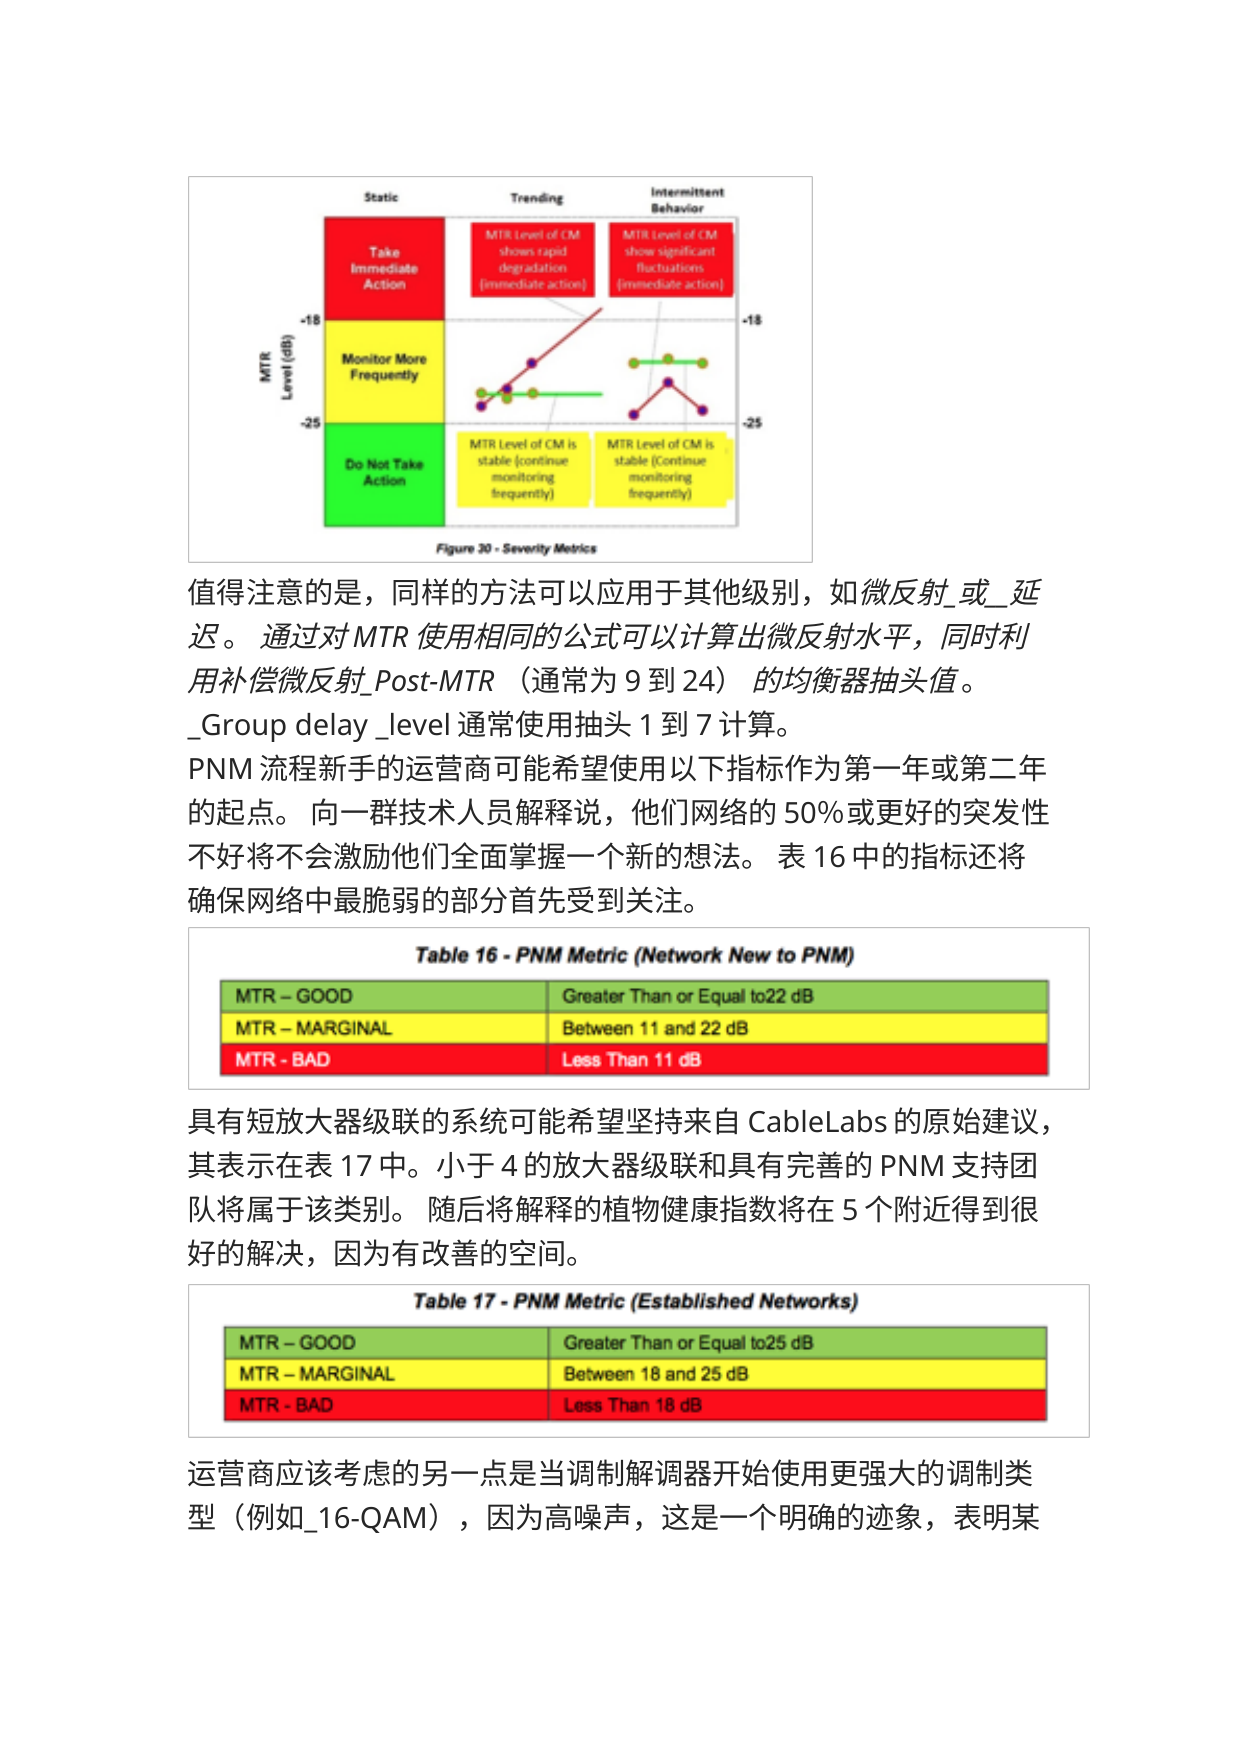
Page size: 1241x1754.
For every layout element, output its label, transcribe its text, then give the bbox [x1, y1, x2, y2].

picture [187, 175, 815, 565]
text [187, 1450, 1053, 1538]
text 具有短放大器级联的系统可能希望坚持来自CableLabs的原始建议，其表示在表17中。小于4的放大器级联和具有完善的PNM支持团队将属于该类别。 随后将解释的植物健康指数将在5个附近得到很好的解决，因为有改善的空间。 [187, 1097, 1053, 1273]
picture [187, 1283, 1092, 1440]
picture [187, 926, 1092, 1092]
text 值得注意的是，同样的方法可以应用于其他级别，如微反射_或__延迟 。 通过对MTR使用相同的公式可以计算出微反射水平，同时利用补偿微反射_Post-MTR （通常为9到24） 的均衡器抽头值 。 _Group delay _level通常使用抽头1到7计算。 [187, 568, 1053, 745]
text PNM流程新手的运营商可能希望使用以下指标作为第一年或第二年的起点。 向一群技术人员解释说，他们网络的50％或更好的突发性不好将不会激励他们全面掌握一个新的想法。 表16中的指标还将确保网络中最脆弱的部分首先受到关注。 [187, 745, 1053, 921]
